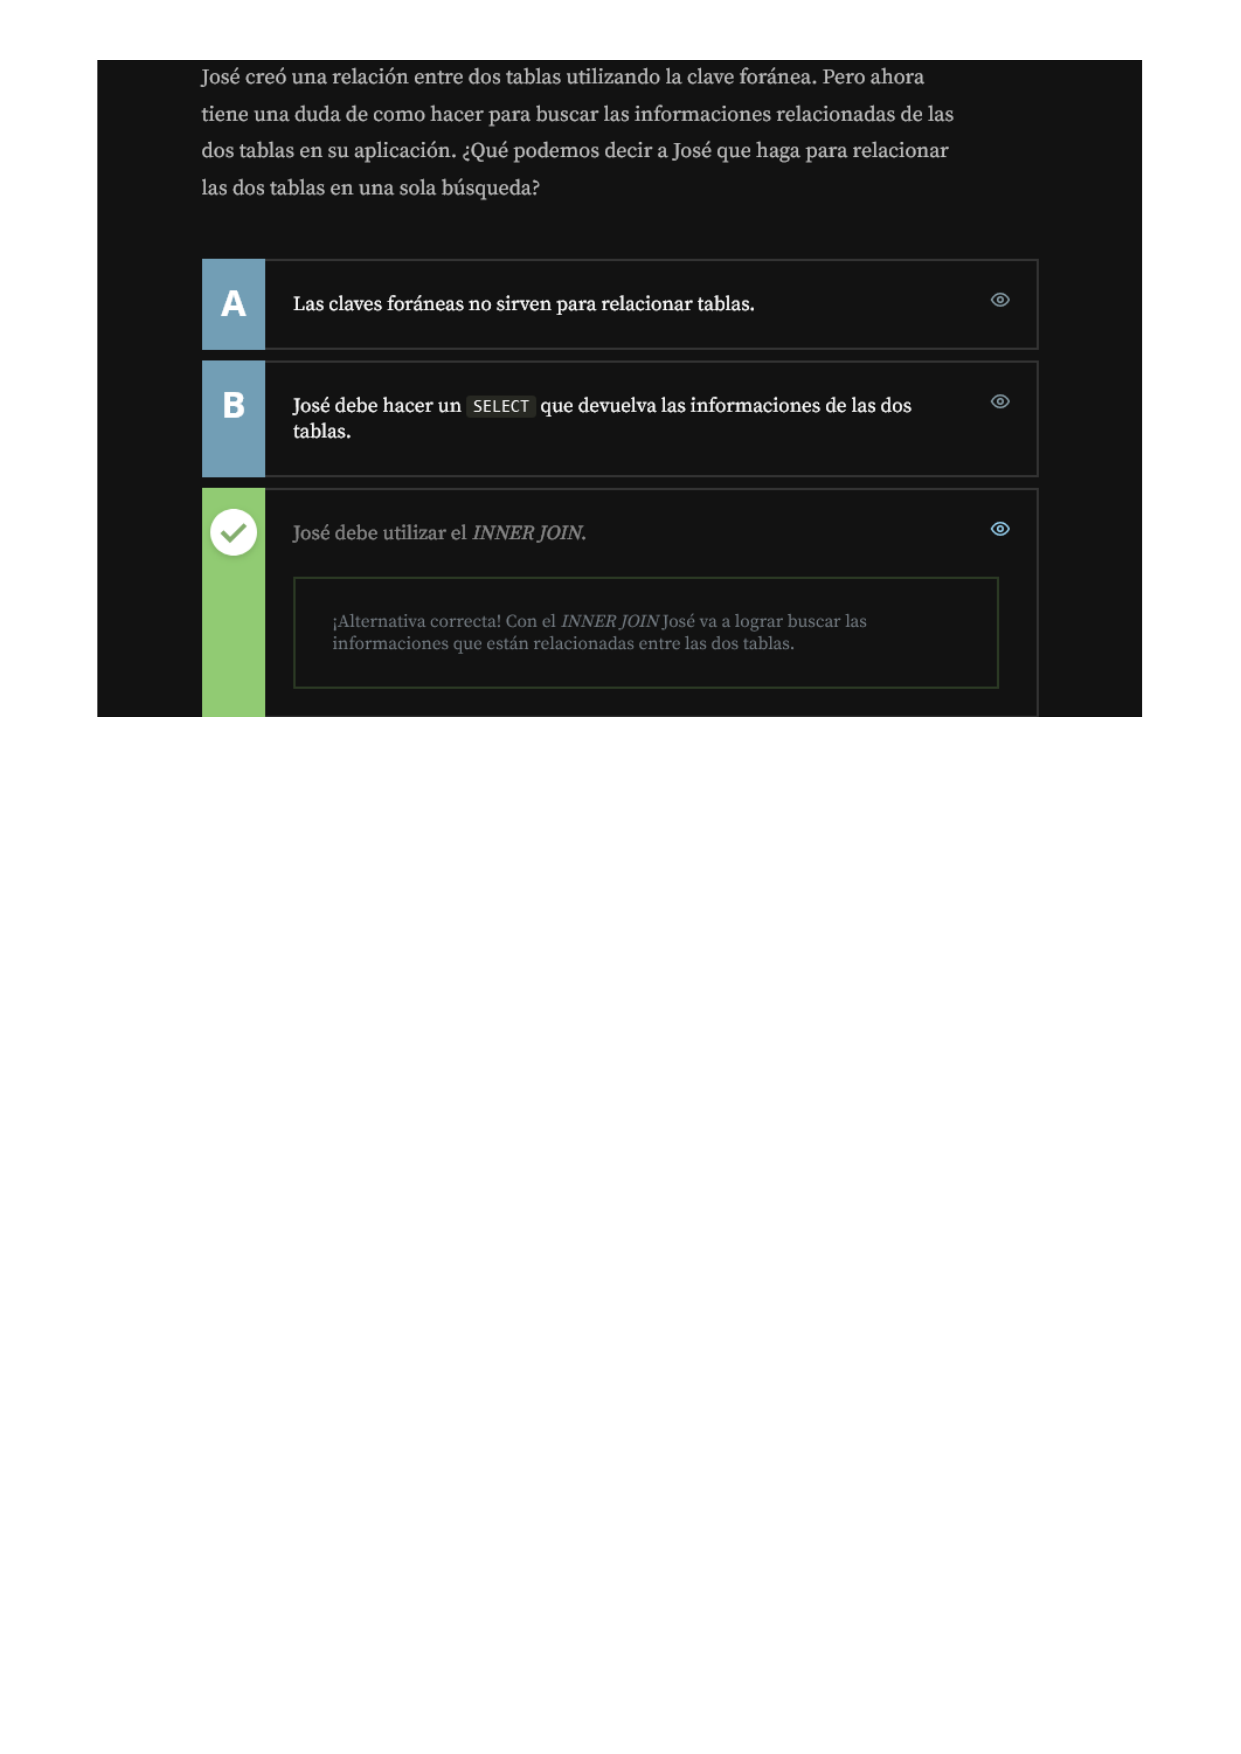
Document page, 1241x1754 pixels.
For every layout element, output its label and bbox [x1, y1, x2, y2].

picture [97, 60, 1143, 717]
